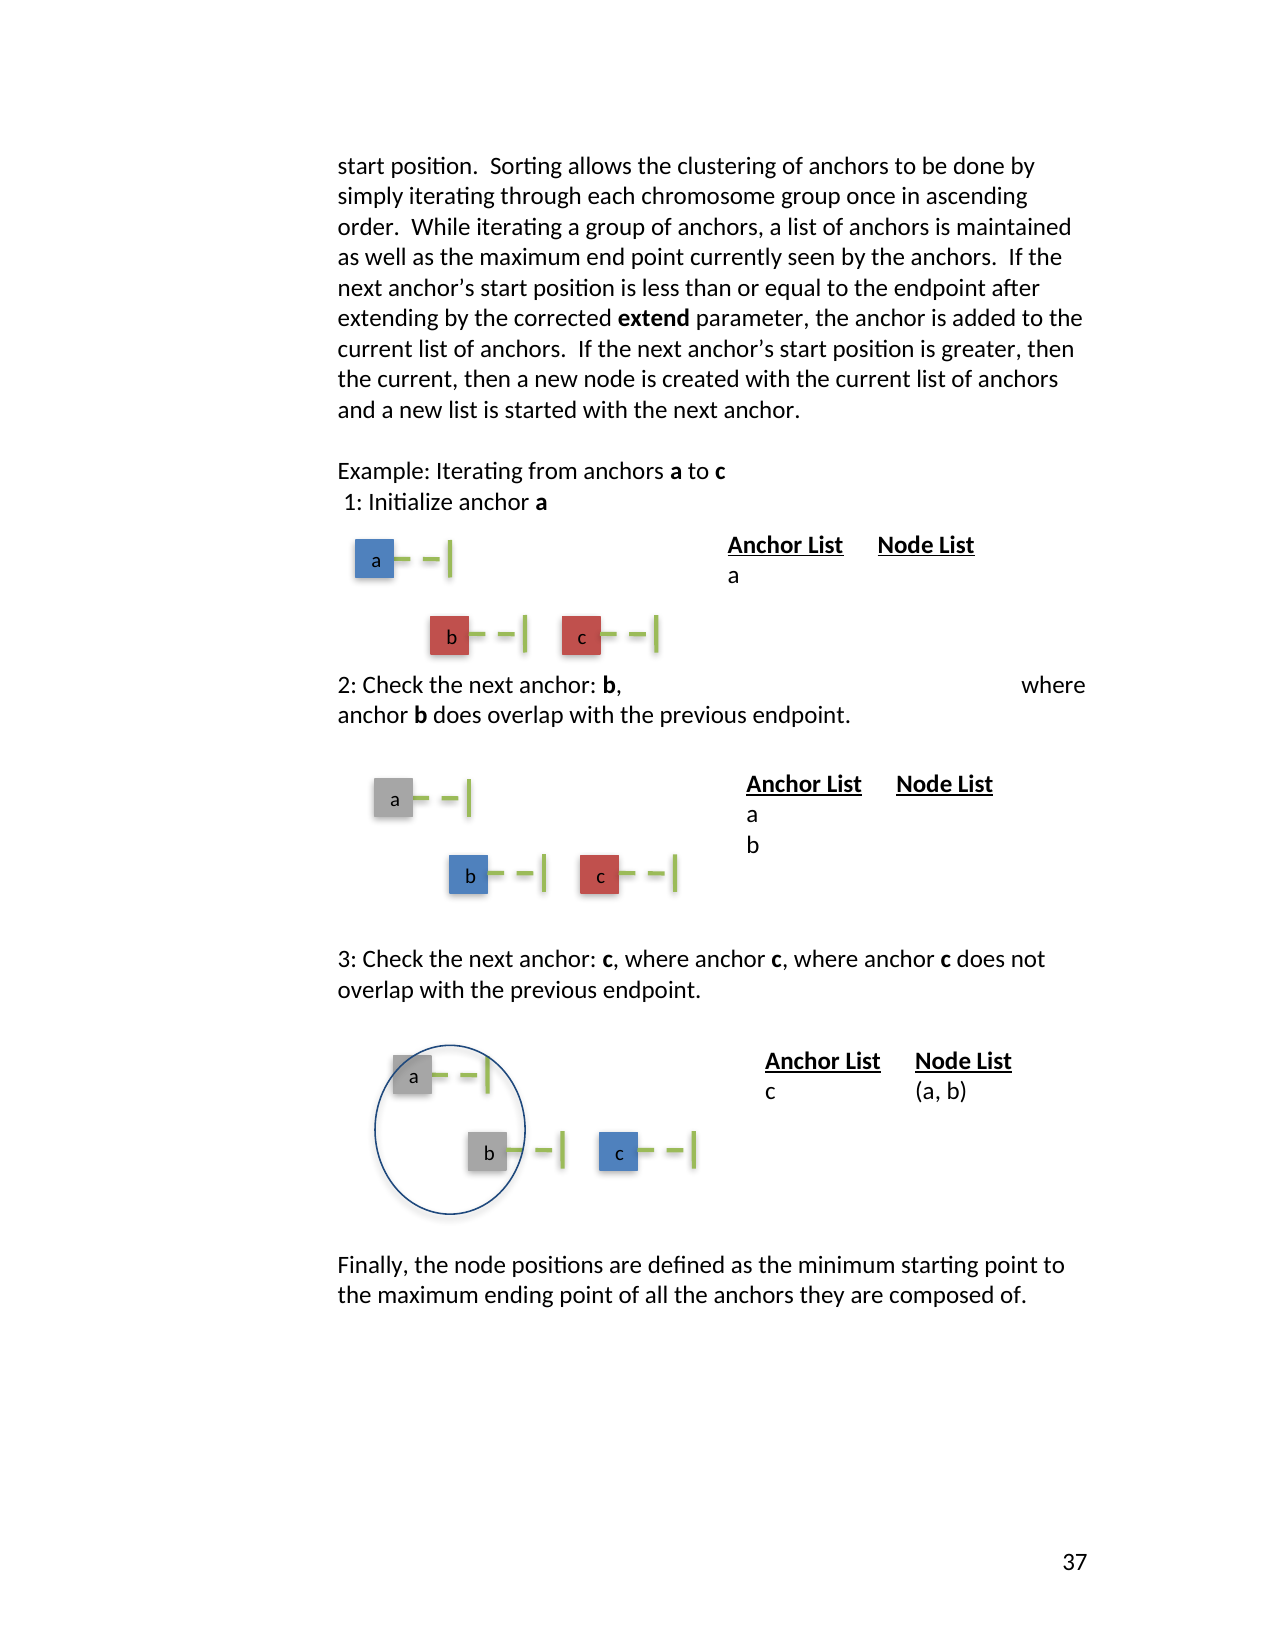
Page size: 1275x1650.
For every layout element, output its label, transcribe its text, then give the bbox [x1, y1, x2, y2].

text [337, 150, 1087, 425]
text 1: Initialize anchor a [337, 486, 1087, 516]
text 3: Check the next anchor: c, where anchor c, where anchor c does not overlap with the previous endpoint. [337, 943, 1087, 1004]
text Example: Iterating from anchors a to c [337, 455, 1087, 486]
text 2: Check the next anchor: b, where anchor b does overlap with the previous endpoint. [337, 669, 1087, 730]
text Finally, the node positions are defined as the minimum starting point to the maximum ending point of all the anchors they are composed of. [337, 1249, 1087, 1310]
